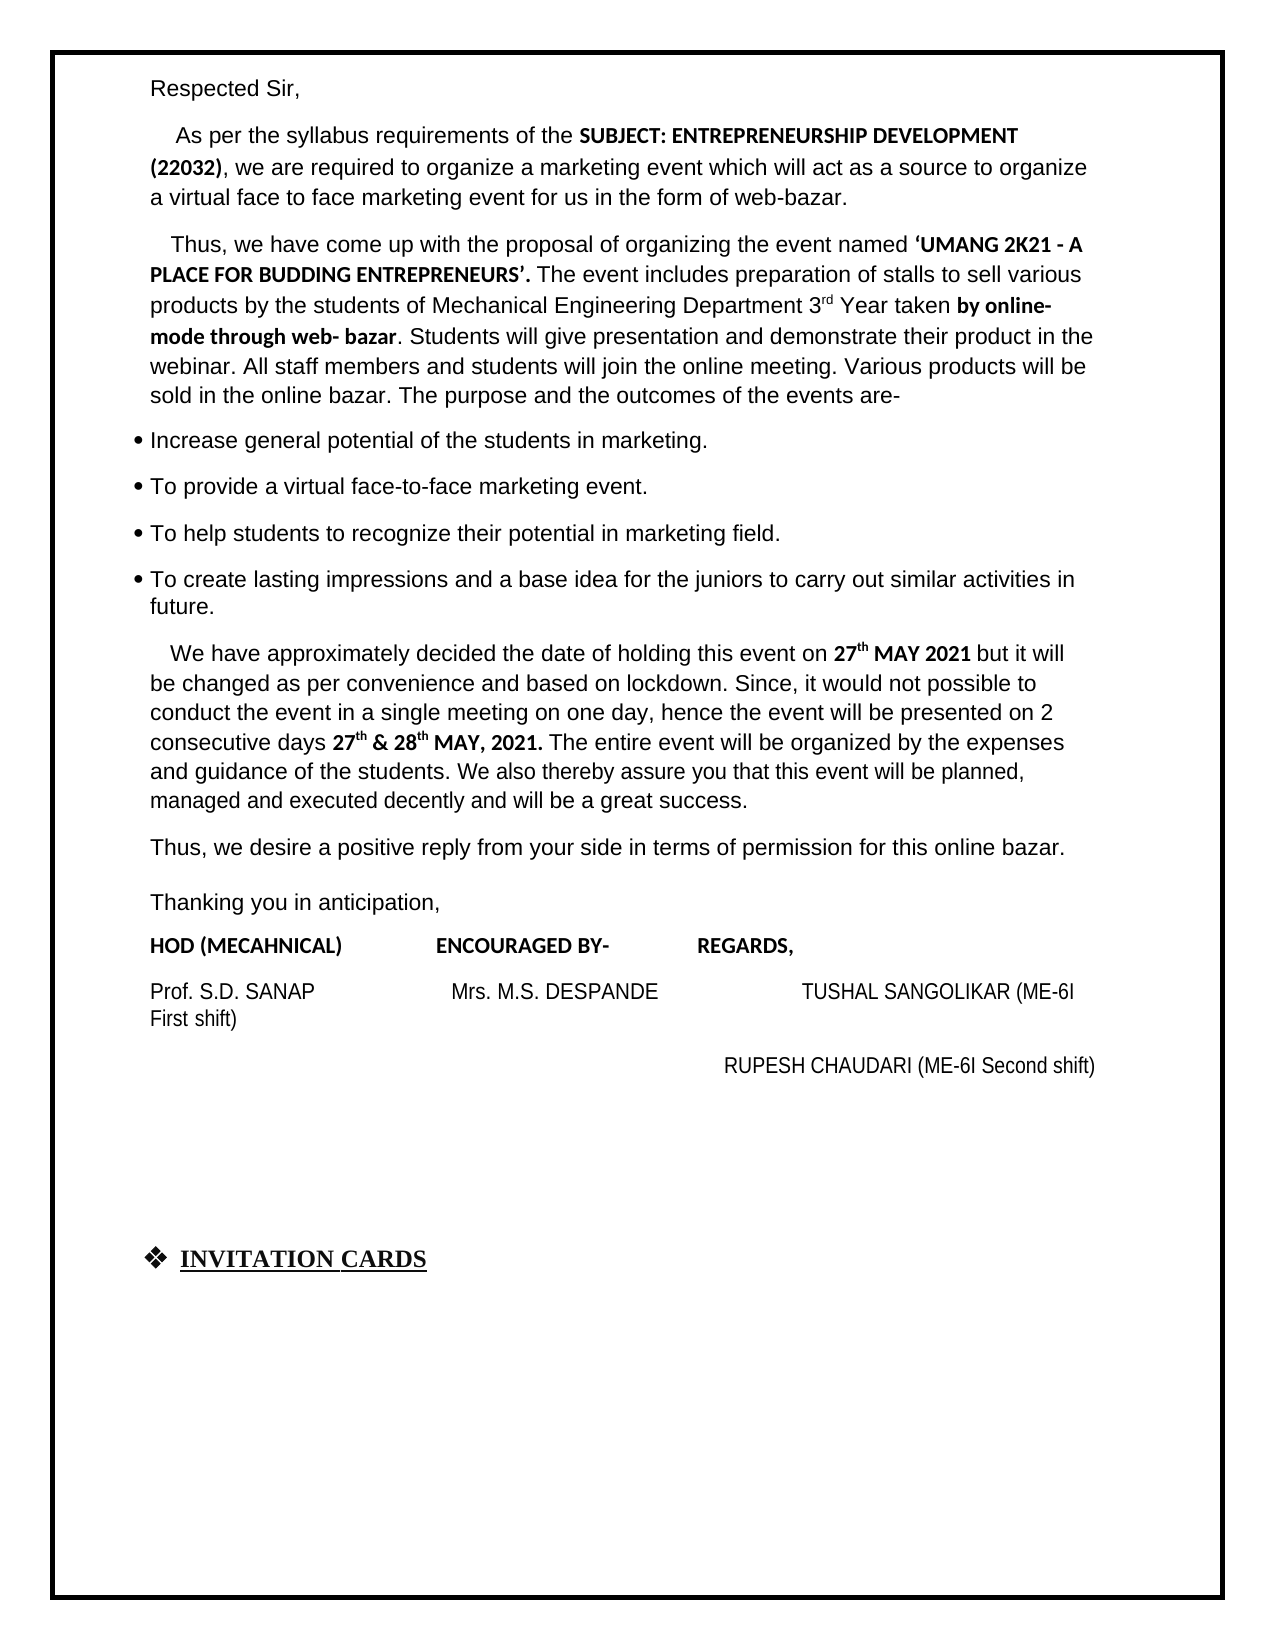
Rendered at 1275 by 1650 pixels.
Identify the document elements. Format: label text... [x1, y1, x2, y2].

text We have approximately decided the date of holding this event on 27th MAY 2021 but it will be changed as per convenience and based on lockdown. Since, it would not possible to conduct the event in a single meeting on one day, hence the event will be presented on 2 consecutive days 27th & 28th MAY, 2021. The entire event will be organized by the expenses and guidance of the students. We also thereby assure you that this event will be planned, managed and executed decently and will be a great success. [150, 639, 1095, 814]
list Increase general potential of the students in marketing. [134, 427, 1095, 453]
text Prof. S.D. SANAP Mrs. M.S. DESPANDE TUSHAL SANGOLIKAR (ME-6I First shift) [150, 978, 1095, 1031]
text As per the syllabus requirements of the SUBJECT: ENTREPRENEURSHIP DEVELOPMENT (22032), we are required to organize a marketing event which will act as a source to organize a virtual face to face marketing event for us in the form of web-bazar. [150, 122, 1095, 210]
list INVITATION CARDS [142, 1244, 1200, 1274]
text Thus, we have come up with the proposal of organizing the event named ‘UMANG 2K21 - A PLACE FOR BUDDING ENTREPRENEURS’. The event includes preparation of stalls to sell various products by the students of Mechanical Engineering Department 3rd Year taken by online-mode through web- bazar. Students will give presentation and demonstrate their product in the webinar. All staff members and students will join the online meeting. Various products will be sold in the online bazar. The purpose and the outcomes of the events are- [150, 230, 1095, 408]
list To help students to recognize their potential in marketing field. [134, 520, 1095, 546]
text HOD (MECAHNICAL) ENCOURAGED BY- REGARDS, [150, 931, 1095, 959]
text Thus, we desire a positive reply from your side in terms of permission for this online bazar. [150, 834, 1095, 860]
text RUPESH CHAUDARI (ME-6I Second shift) [150, 1052, 1095, 1078]
list To provide a virtual face-to-face marketing event. [134, 473, 1095, 499]
text Respected Sir, [150, 75, 1095, 101]
text Thanking you in anticipation, [150, 889, 1095, 915]
list To create lasting impressions and a base idea for the juniors to carry out similar activities in future. [134, 566, 1095, 619]
